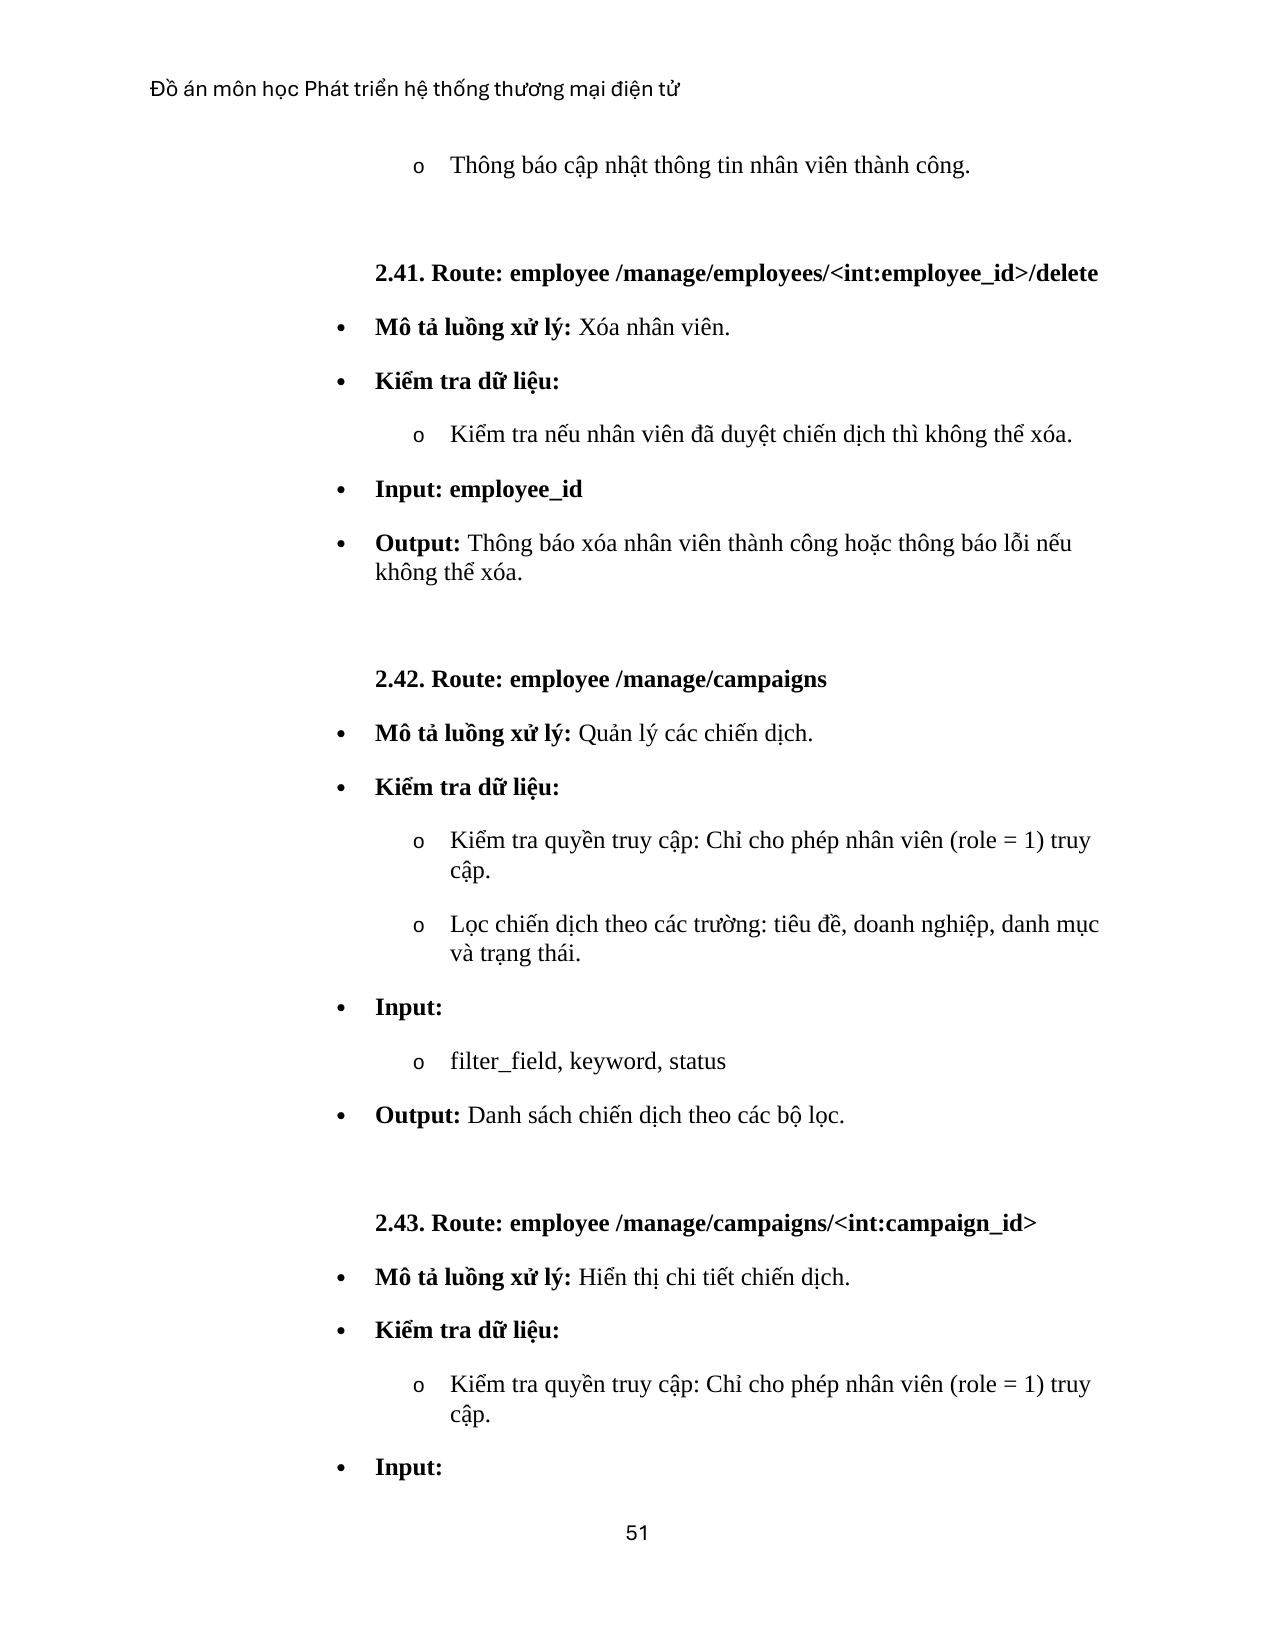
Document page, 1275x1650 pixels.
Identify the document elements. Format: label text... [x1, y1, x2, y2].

list Kiểm tra dữ liệu: [337, 1315, 1125, 1344]
list Kiểm tra quyền truy cập: Chỉ cho phép nhân viên (role = 1) truy cập. [412, 1369, 1125, 1427]
text 2.42. Route: employee /manage/campaigns [375, 664, 1125, 693]
list Input: [337, 1452, 1125, 1481]
list Lọc chiến dịch theo các trường: tiêu đề, doanh nghiệp, danh mục và trạng thái. [412, 909, 1125, 967]
text 2.43. Route: employee /manage/campaigns/<int:campaign_id> [375, 1208, 1125, 1237]
list Output: Danh sách chiến dịch theo các bộ lọc. [337, 1100, 1125, 1129]
text 2.41. Route: employee /manage/employees/<int:employee_id>/delete [375, 258, 1125, 287]
list Input: employee_id [337, 474, 1125, 503]
list Mô tả luồng xử lý: Quản lý các chiến dịch. [337, 718, 1125, 747]
list Input: [337, 992, 1125, 1021]
list filter_field, keyword, status [412, 1046, 1125, 1075]
list Kiểm tra dữ liệu: [337, 366, 1125, 394]
list Kiểm tra quyền truy cập: Chỉ cho phép nhân viên (role = 1) truy cập. [412, 825, 1125, 884]
list Mô tả luồng xử lý: Xóa nhân viên. [337, 312, 1125, 341]
list Thông báo cập nhật thông tin nhân viên thành công. [412, 150, 1125, 179]
list Mô tả luồng xử lý: Hiển thị chi tiết chiến dịch. [337, 1262, 1125, 1290]
list Output: Thông báo xóa nhân viên thành công hoặc thông báo lỗi nếu không thể xóa. [337, 528, 1125, 585]
list Kiểm tra nếu nhân viên đã duyệt chiến dịch thì không thể xóa. [412, 419, 1125, 449]
list Kiểm tra dữ liệu: [337, 772, 1125, 800]
